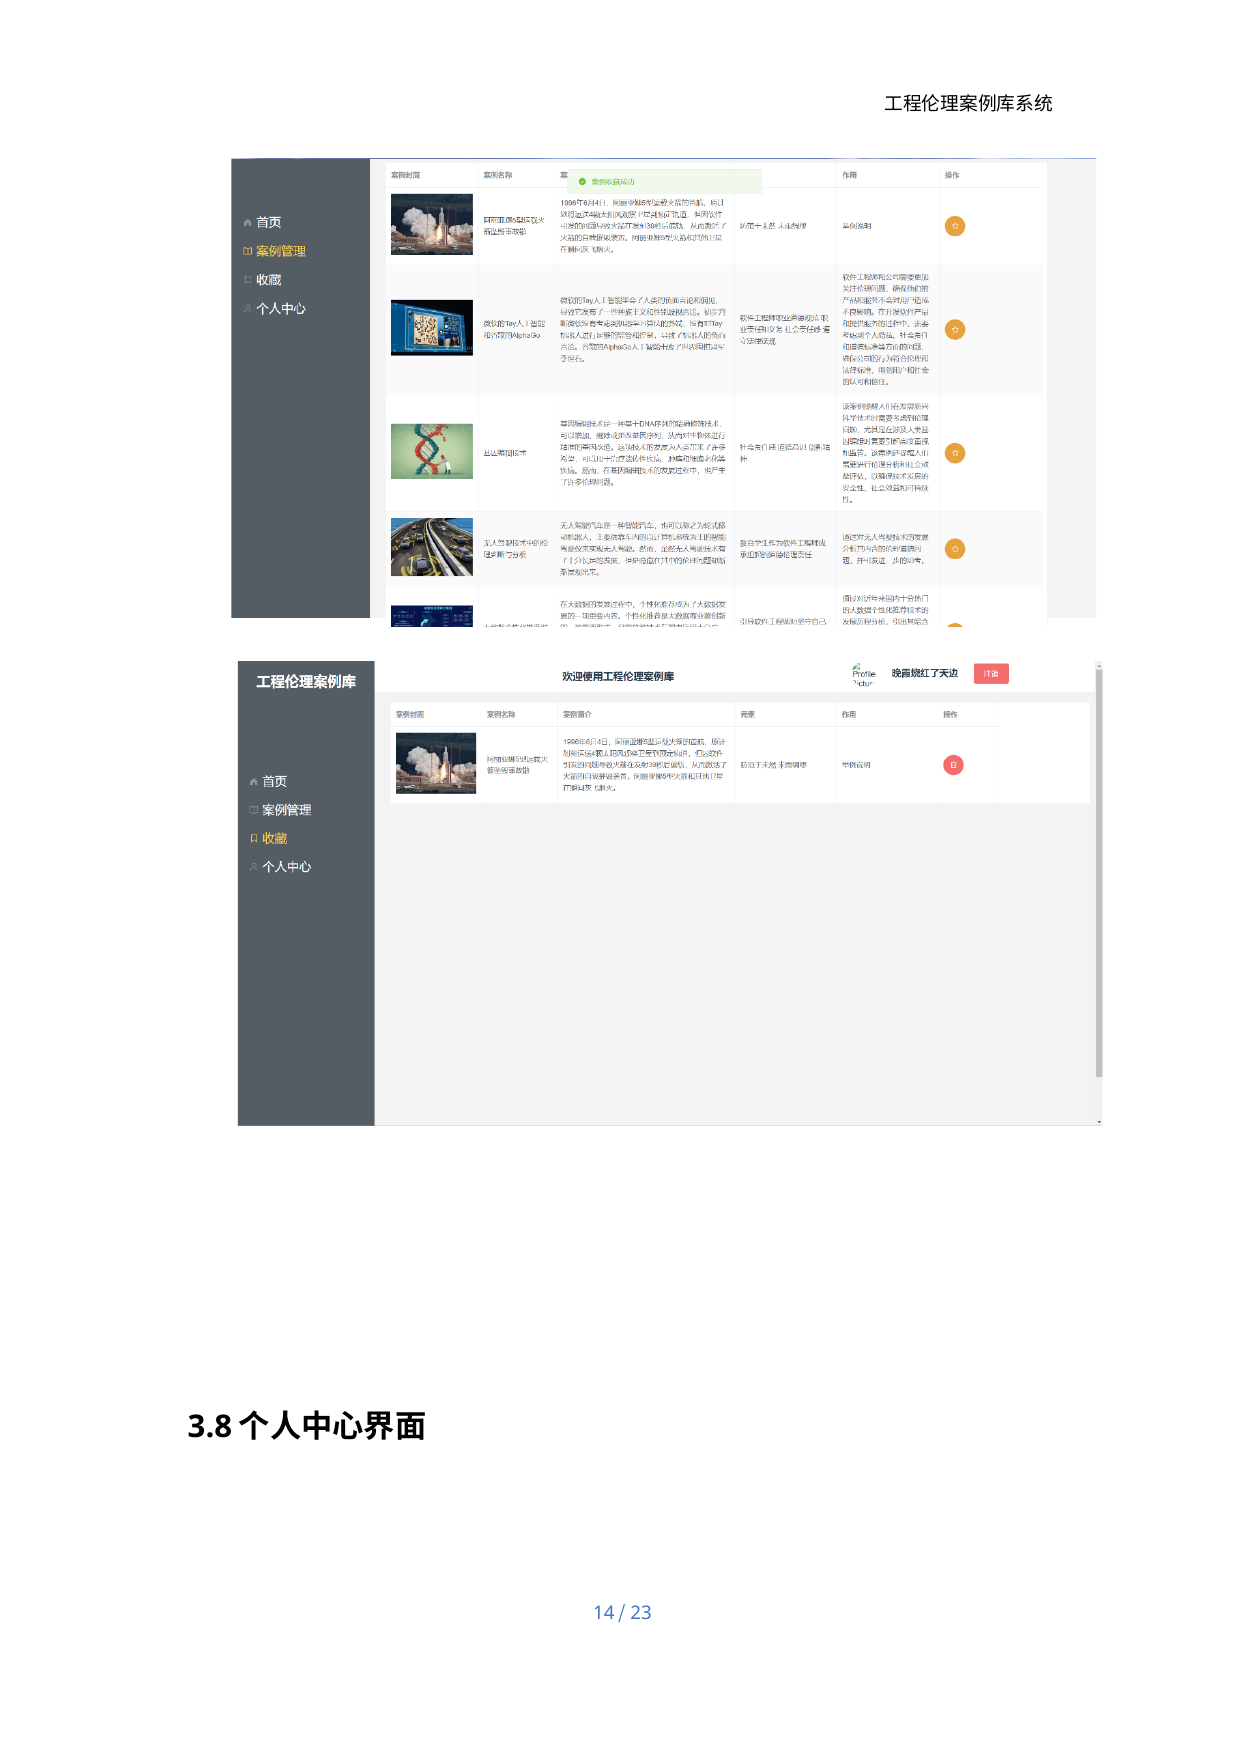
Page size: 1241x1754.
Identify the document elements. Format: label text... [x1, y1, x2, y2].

picture [231, 158, 1097, 627]
picture [237, 661, 1103, 1126]
text 3.8个人中心界面 [187, 1391, 1053, 1456]
